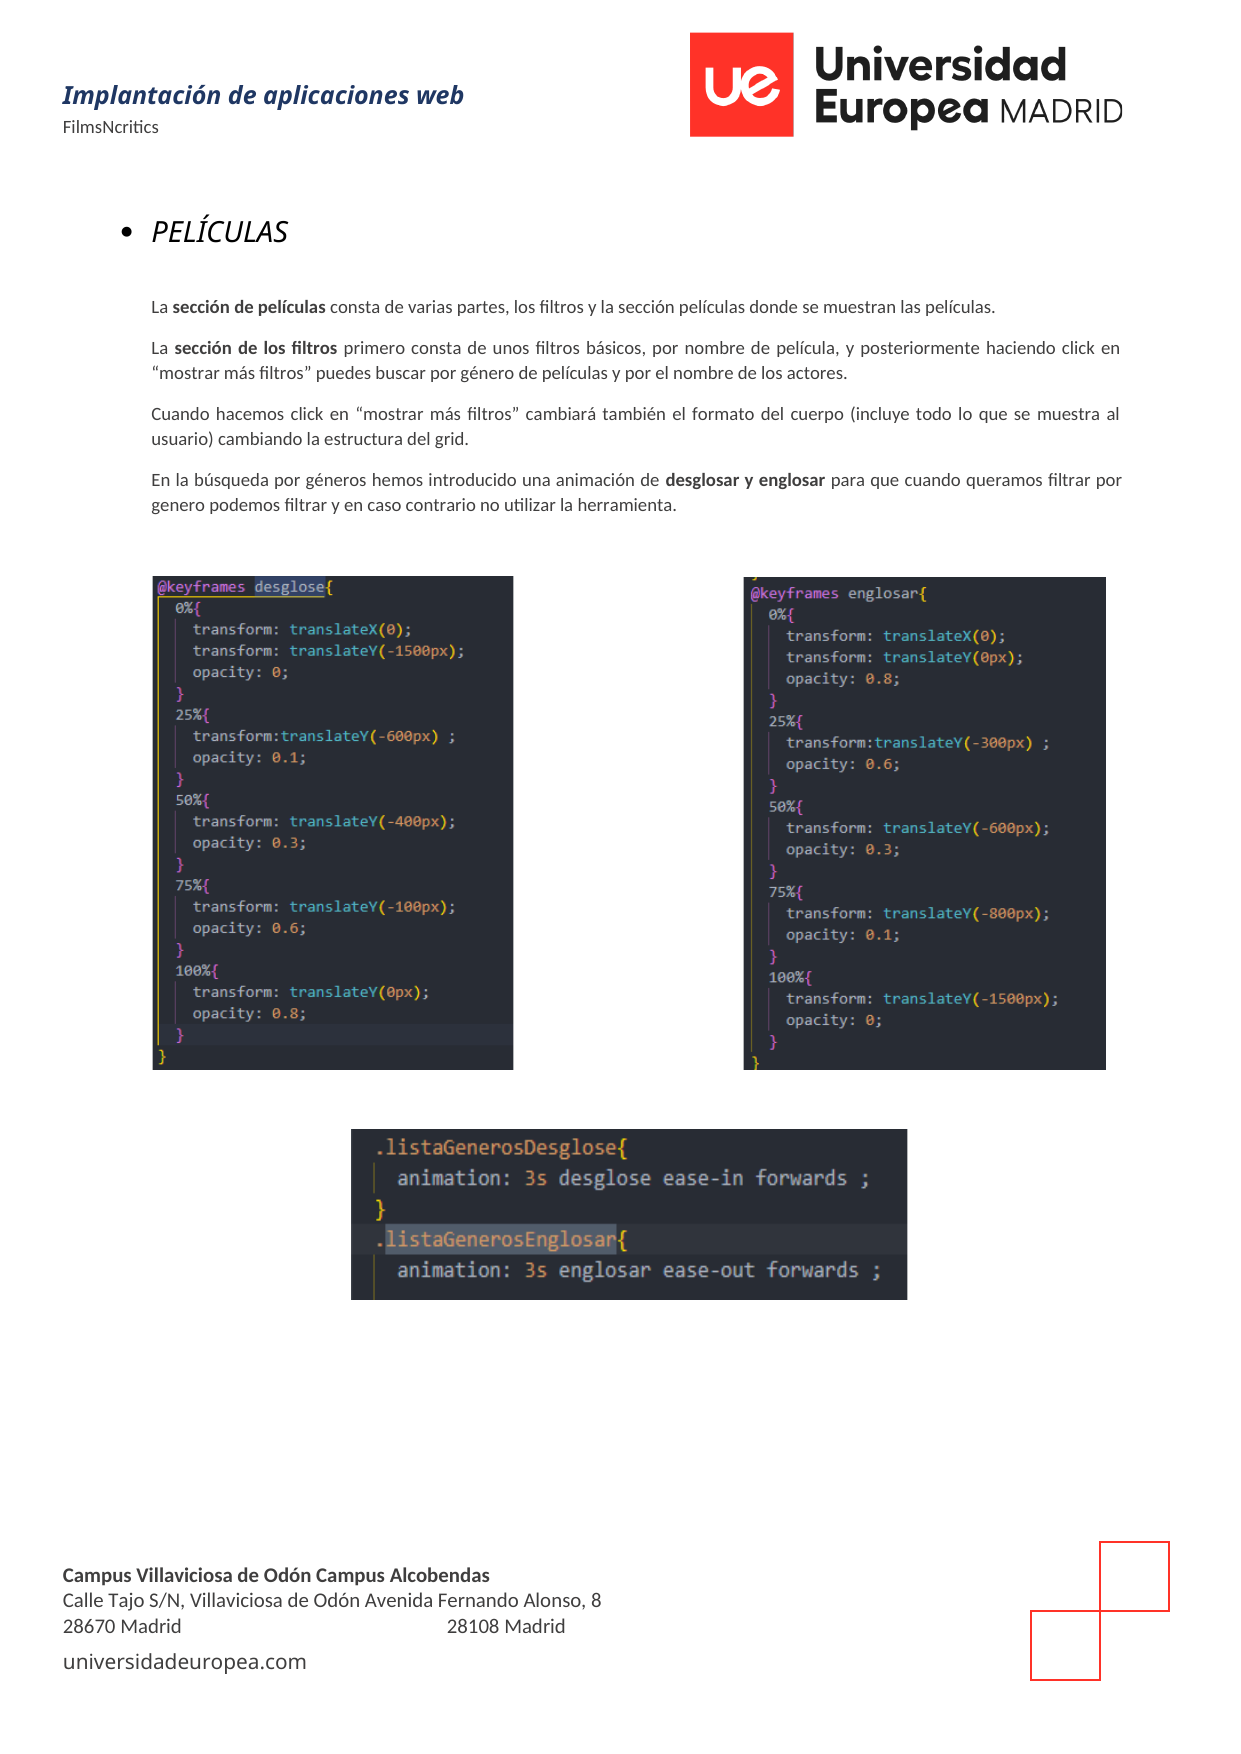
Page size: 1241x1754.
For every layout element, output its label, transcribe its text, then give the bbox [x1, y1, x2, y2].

picture [690, 32, 1123, 137]
text Cuando hacemos click en “mostrar más filtros” cambiará también el formato del cuerpo (incluye todo lo que se muestra al usuario) cambiando la estructura del grid. [151, 402, 1122, 450]
picture [152, 576, 514, 1070]
picture [351, 1129, 908, 1300]
text La sección de los filtros primero consta de unos filtros básicos, por nombre de película, y posteriormente haciendo click en “mostrar más filtros” puedes buscar por género de películas y por el nombre de los actores. [151, 336, 1122, 384]
picture [743, 577, 1106, 1070]
text La sección de películas consta de varias partes, los filtros y la sección películas donde se muestran las películas. [151, 295, 1122, 318]
text En la búsqueda por géneros hemos introducido una animación de desglosar y englosar para que cuando queramos filtrar por genero podemos filtrar y en caso contrario no utilizar la herramienta. [151, 468, 1122, 516]
subtitle PELÍCULAS [122, 211, 1122, 251]
